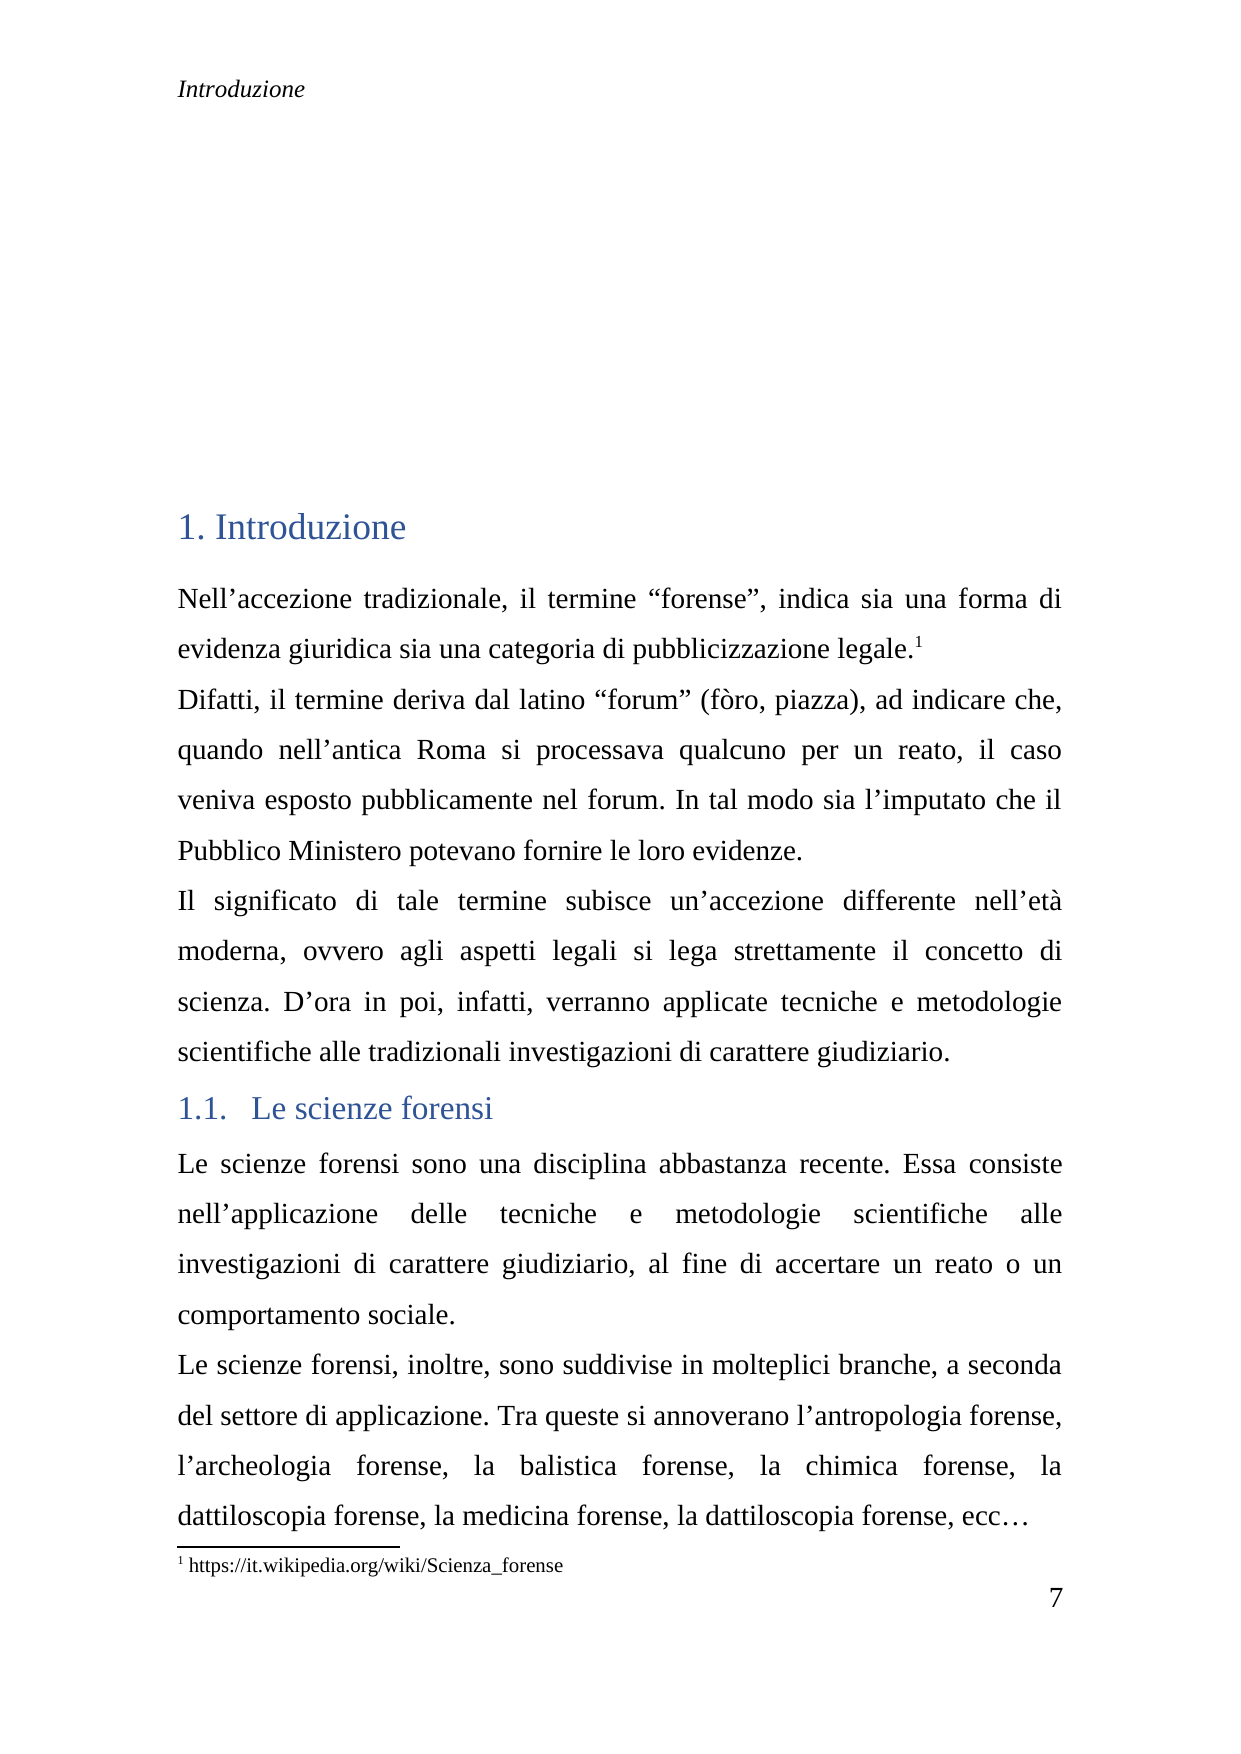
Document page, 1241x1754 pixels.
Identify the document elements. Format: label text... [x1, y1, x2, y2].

text Difatti, il termine deriva dal latino “forum” (fòro, piazza), ad indicare che, quando nell’antica Roma si processava qualcuno per un reato, il caso veniva esposto pubblicamente nel forum. In tal modo sia l’imputato che il Pubblico Ministero potevano fornire le loro evidenze. [177, 682, 1063, 866]
text Il significato di tale termine subisce un’accezione differente nell’età moderna, ovvero agli aspetti legali si lega strettamente il concetto di scienza. D’ora in poi, infatti, verranno applicate tecniche e metodologie scientifiche alle tradizionali investigazioni di carattere giudiziario. [177, 883, 1063, 1068]
text Le scienze forensi sono una disciplina abbastanza recente. Essa consiste nell’applicazione delle tecniche e metodologie scientifiche alle investigazioni di carattere giudiziario, al fine di accertare un reato o un comportamento sociale. [177, 1146, 1063, 1331]
text Le scienze forensi, inoltre, sono suddivise in molteplici branche, a seconda del settore di applicazione. Tra queste si annoverano l’antropologia forense, l’archeologia forense, la balistica forense, la chimica forense, la dattiloscopia forense, la medicina forense, la dattiloscopia forense, ecc… [177, 1347, 1063, 1532]
subtitle Introduzione [177, 504, 1063, 547]
subtitle Le scienze forensi [177, 1088, 1063, 1127]
text Nell’accezione tradizionale, il termine “forense”, indica sia una forma di evidenza giuridica sia una categoria di pubblicizzazione legale. [177, 581, 1063, 665]
